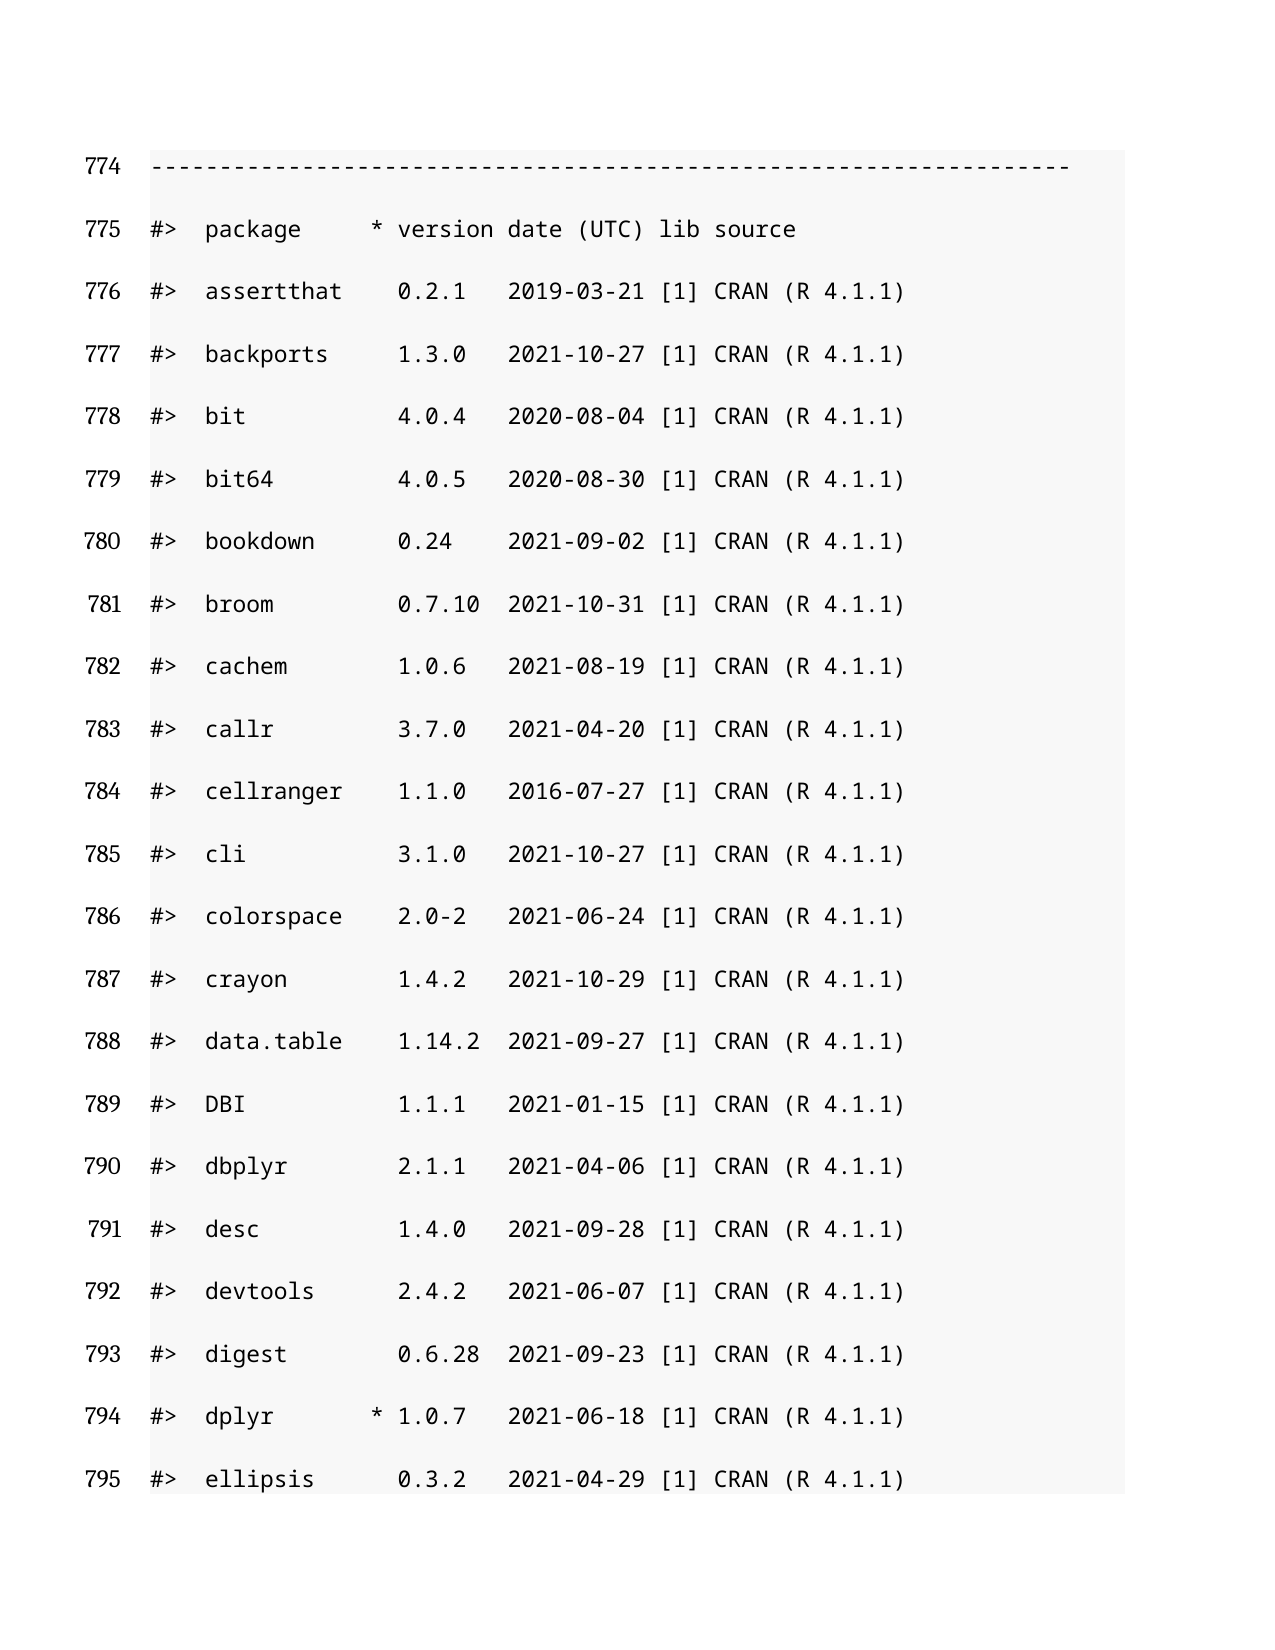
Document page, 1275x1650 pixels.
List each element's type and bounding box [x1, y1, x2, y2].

text [150, 150, 1125, 1494]
